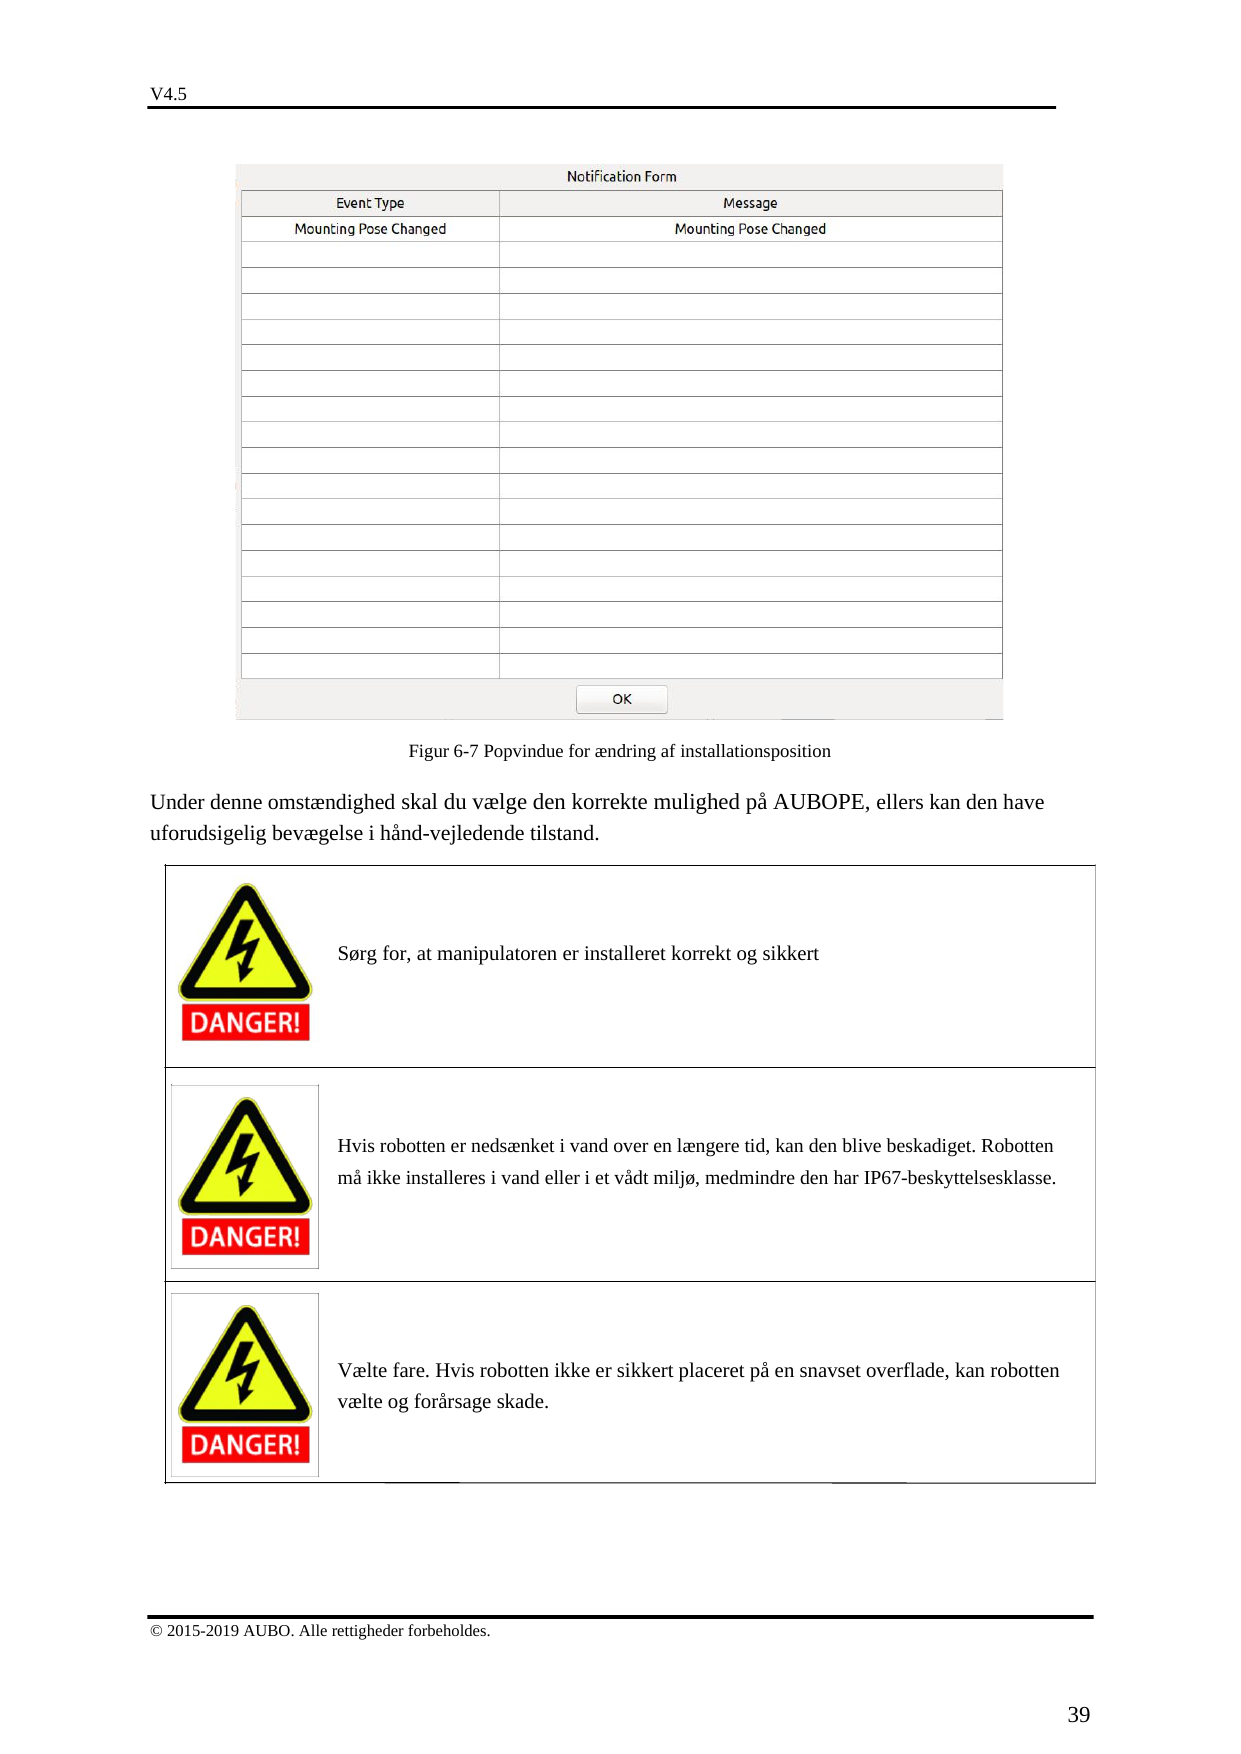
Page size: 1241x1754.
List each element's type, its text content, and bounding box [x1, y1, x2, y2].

picture [164, 864, 1096, 1482]
picture [235, 164, 1004, 720]
text © 2015-2019 AUBO. Alle rettigheder forbeholdes. [150, 1621, 1090, 1640]
picture [147, 1615, 1094, 1619]
text V4.5 [150, 83, 1090, 104]
text Vælte fare. Hvis robotten ikke er sikkert placeret på en snavset overflade, kan robotten vælte og forårsage skade. [337, 1358, 1083, 1413]
text Hvis robotten er nedsænket i vand over en længere tid, kan den blive beskadiget. Robotten må ikke installeres i vand eller i et vådt miljø, medmindre den har IP67-beskyttelsesklasse. [337, 1133, 1083, 1189]
text Under denne omstændighed skal du vælge den korrekte mulighed på AUBOPE, ellers kan den have uforudsigelig bevægelse i hånd-vejledende tilstand. [150, 788, 1089, 845]
text Figur 6-7 Popvindue for ændring af installationsposition [150, 740, 1089, 762]
text Sørg for, at manipulatoren er installeret korrekt og sikkert [337, 941, 1090, 964]
